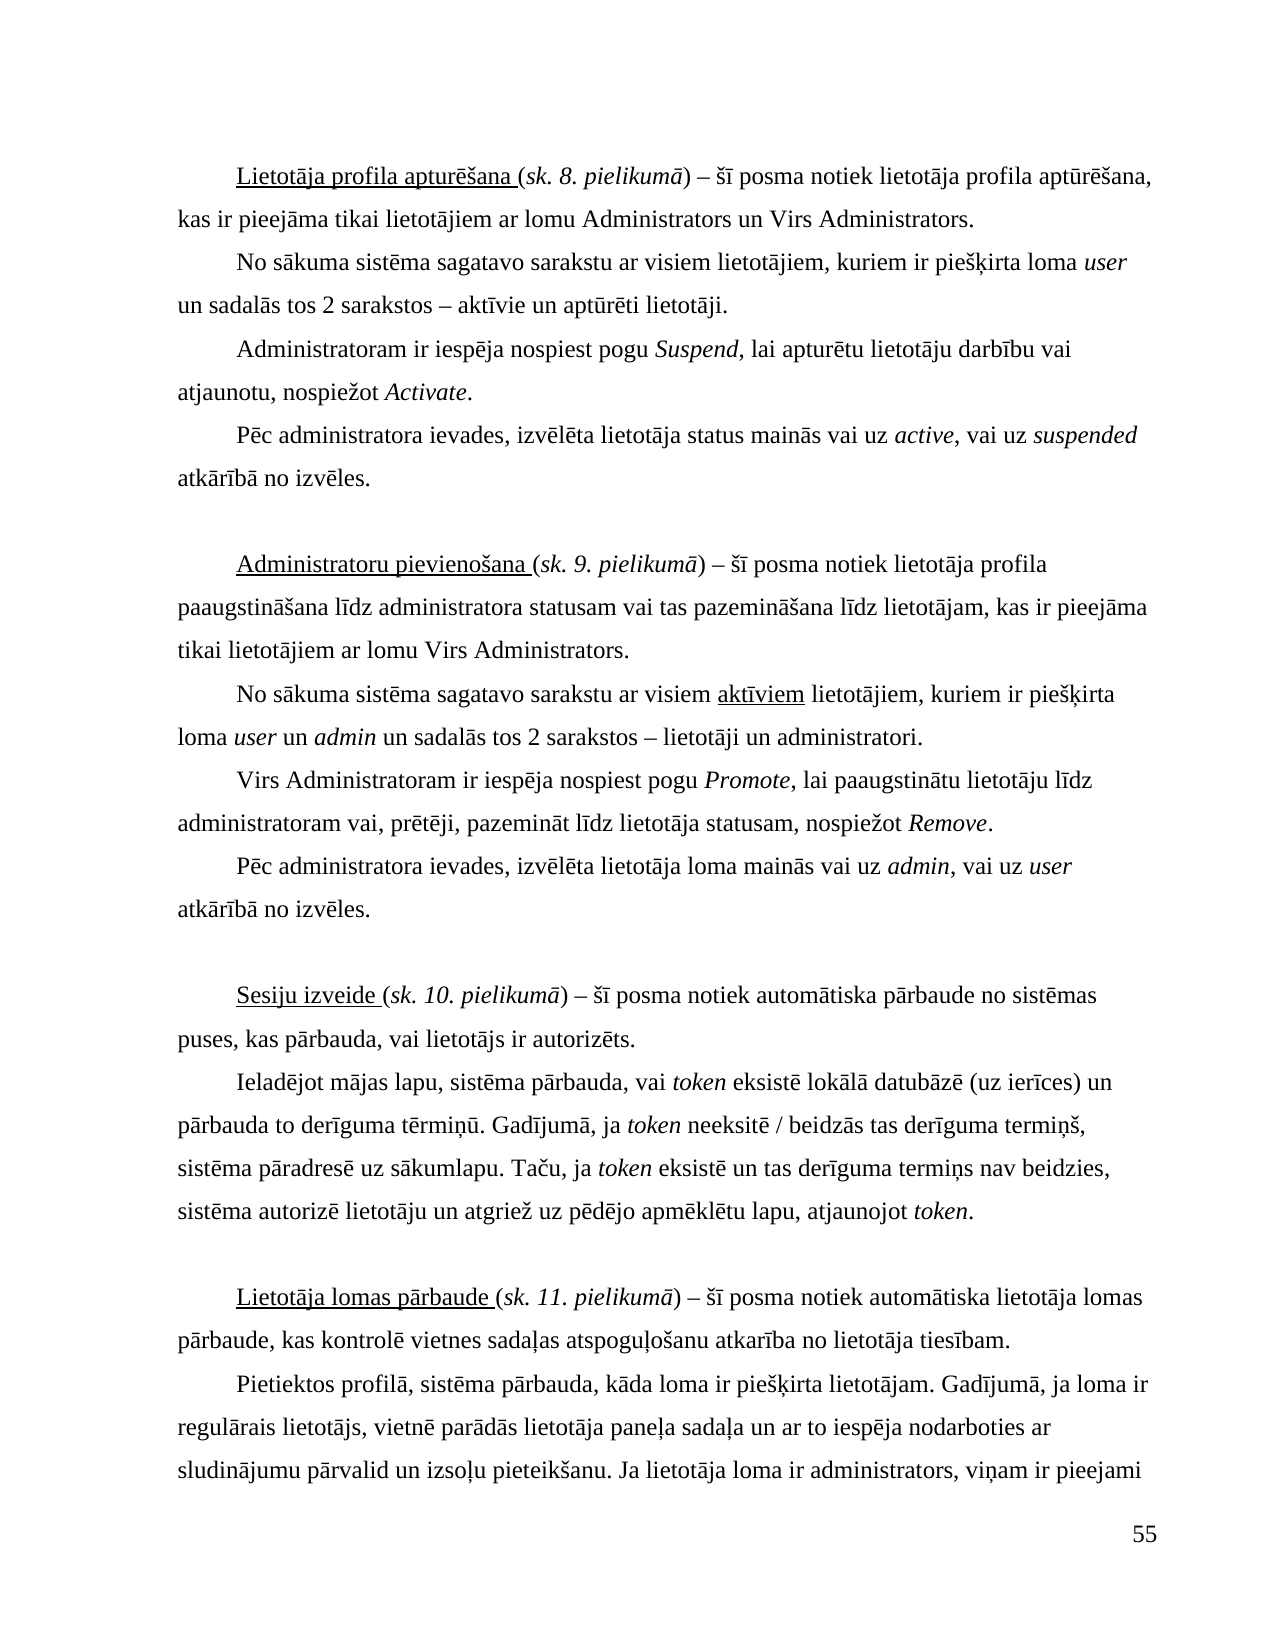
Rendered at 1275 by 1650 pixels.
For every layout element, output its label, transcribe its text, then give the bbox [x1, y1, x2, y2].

text Virs Administratoram ir iespēja nospiest pogu Promote, lai paaugstinātu lietotāju līdz administratoram vai, prētēji, pazemināt līdz lietotāja statusam, nospiežot Remove. [177, 765, 1157, 837]
text Pēc administratora ievades, izvēlēta lietotāja loma mainās vai uz admin, vai uz user atkārībā no izvēles. [177, 851, 1157, 923]
text Sesiju izveide (sk. 10. pielikumā) – šī posma notiek automātiska pārbaude no sistēmas puses, kas pārbauda, vai lietotājs ir autorizēts. [177, 981, 1157, 1052]
text Ieladējot mājas lapu, sistēma pārbauda, vai token eksistē lokālā datubāzē (uz ierīces) un pārbauda to derīguma tērmiņū. Gadījumā, ja token neeksitē / beidzās tas derīguma termiņš, sistēma pāradresē uz sākumlapu. Taču, ja token eksistē un tas derīguma termiņs nav beidzies, sistēma autorizē lietotāju un atgriež uz pēdējo apmēklētu lapu, atjaunojot token. [177, 1067, 1157, 1225]
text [177, 1369, 1157, 1484]
text No sākuma sistēma sagatavo sarakstu ar visiem lietotājiem, kuriem ir piešķirta loma user un sadalās tos 2 sarakstos – aktīvie un aptūrēti lietotāji. [177, 247, 1157, 319]
text Pēc administratora ievades, izvēlēta lietotāja status mainās vai uz active, vai uz suspended atkārībā no izvēles. [177, 420, 1157, 492]
text Lietotāja lomas pārbaude (sk. 11. pielikumā) – šī posma notiek automātiska lietotāja lomas pārbaude, kas kontrolē vietnes sadaļas atspoguļošanu atkarība no lietotāja tiesībam. [177, 1282, 1157, 1354]
text Lietotāja profila apturēšana (sk. 8. pielikumā) – šī posma notiek lietotāja profila aptūrēšana, kas ir pieejāma tikai lietotājiem ar lomu Administrators un Virs Administrators. [177, 161, 1157, 233]
text Administratoru pievienošana (sk. 9. pielikumā) – šī posma notiek lietotāja profila paaugstināšana līdz administratora statusam vai tas pazemināšana līdz lietotājam, kas ir pieejāma tikai lietotājiem ar lomu Virs Administrators. [177, 549, 1157, 664]
text No sākuma sistēma sagatavo sarakstu ar visiem aktīviem lietotājiem, kuriem ir piešķirta loma user un admin un sadalās tos 2 sarakstos – lietotāji un administratori. [177, 679, 1157, 751]
text Administratoram ir iespēja nospiest pogu Suspend, lai apturētu lietotāju darbību vai atjaunotu, nospiežot Activate. [177, 334, 1157, 406]
